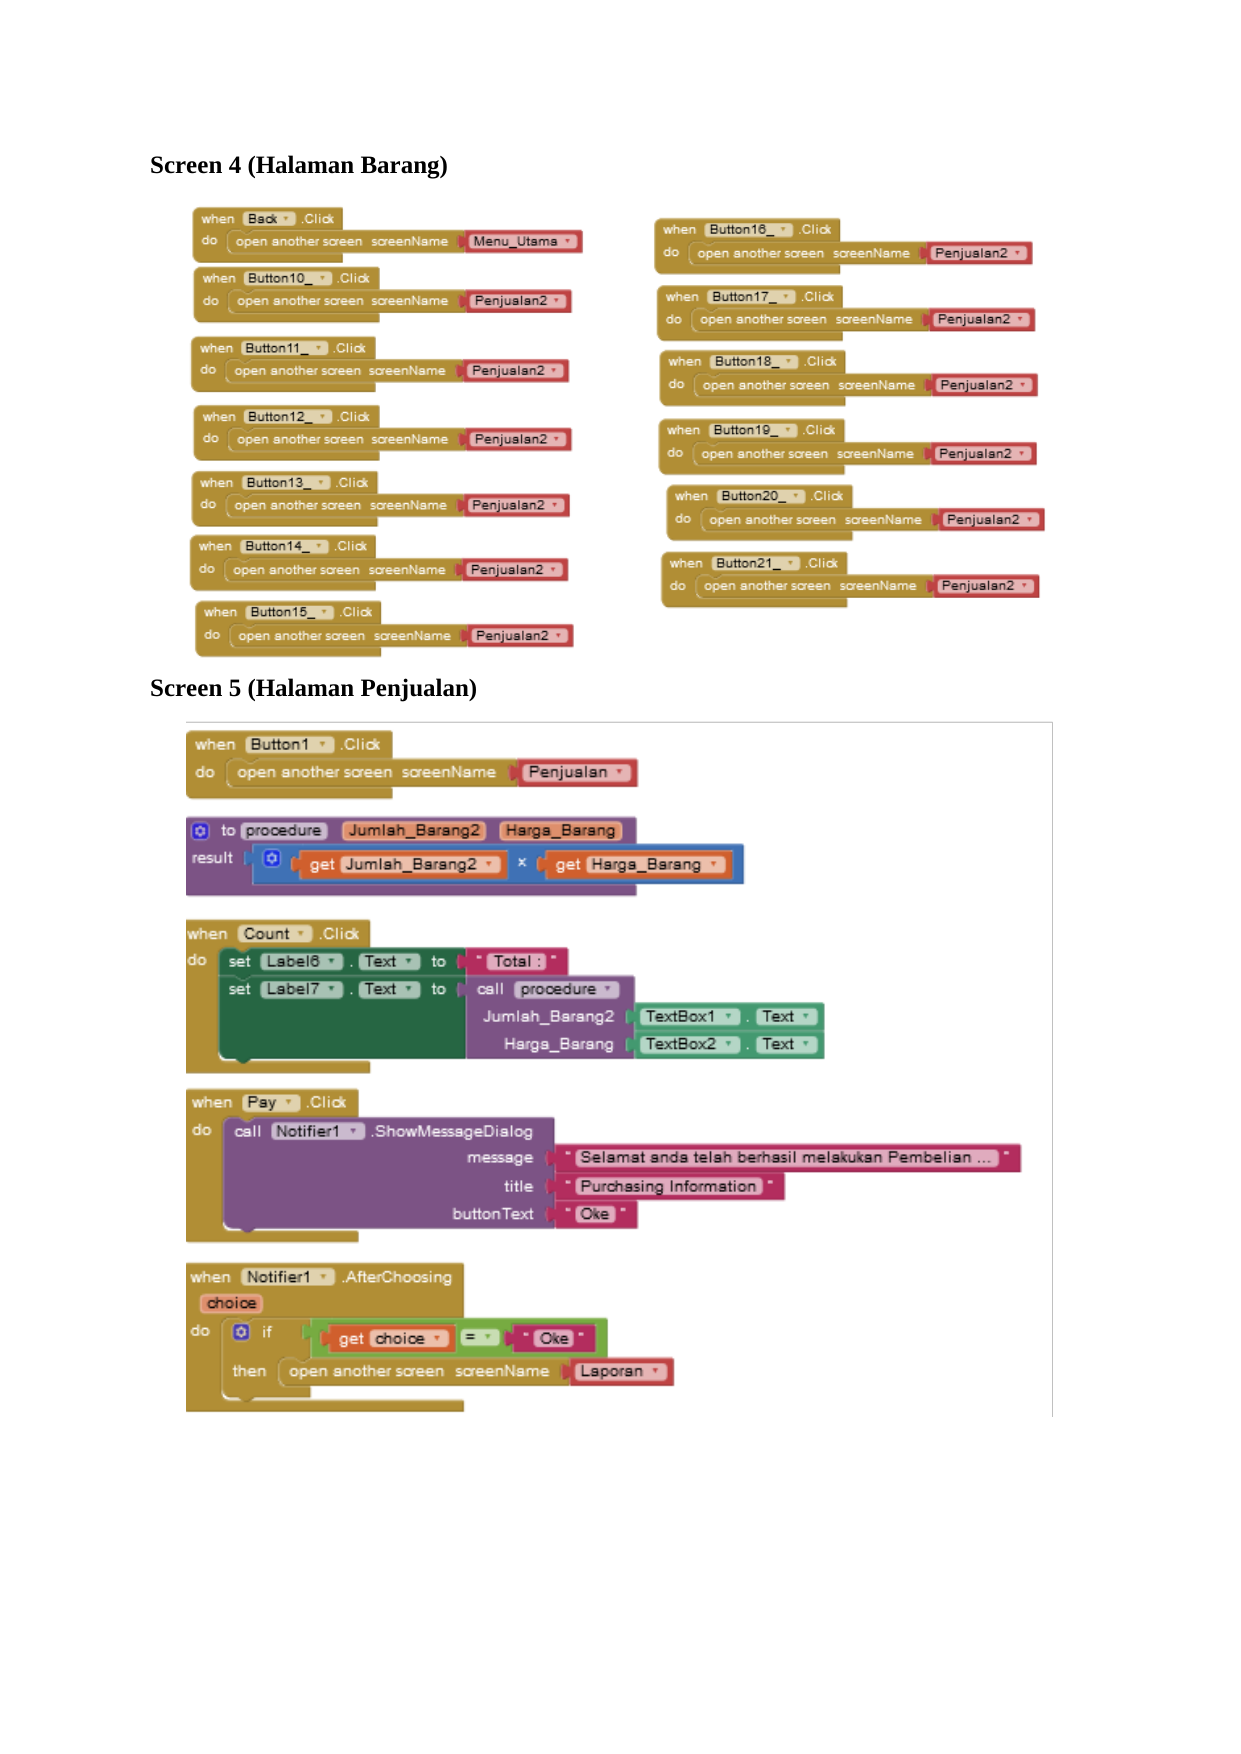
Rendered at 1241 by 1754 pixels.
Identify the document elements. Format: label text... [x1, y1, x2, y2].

text Screen 5 (Halaman Penjualan) [150, 673, 1090, 702]
picture [186, 193, 1054, 660]
picture [186, 716, 1055, 1417]
text Screen 4 (Halaman Barang) [150, 150, 1090, 179]
